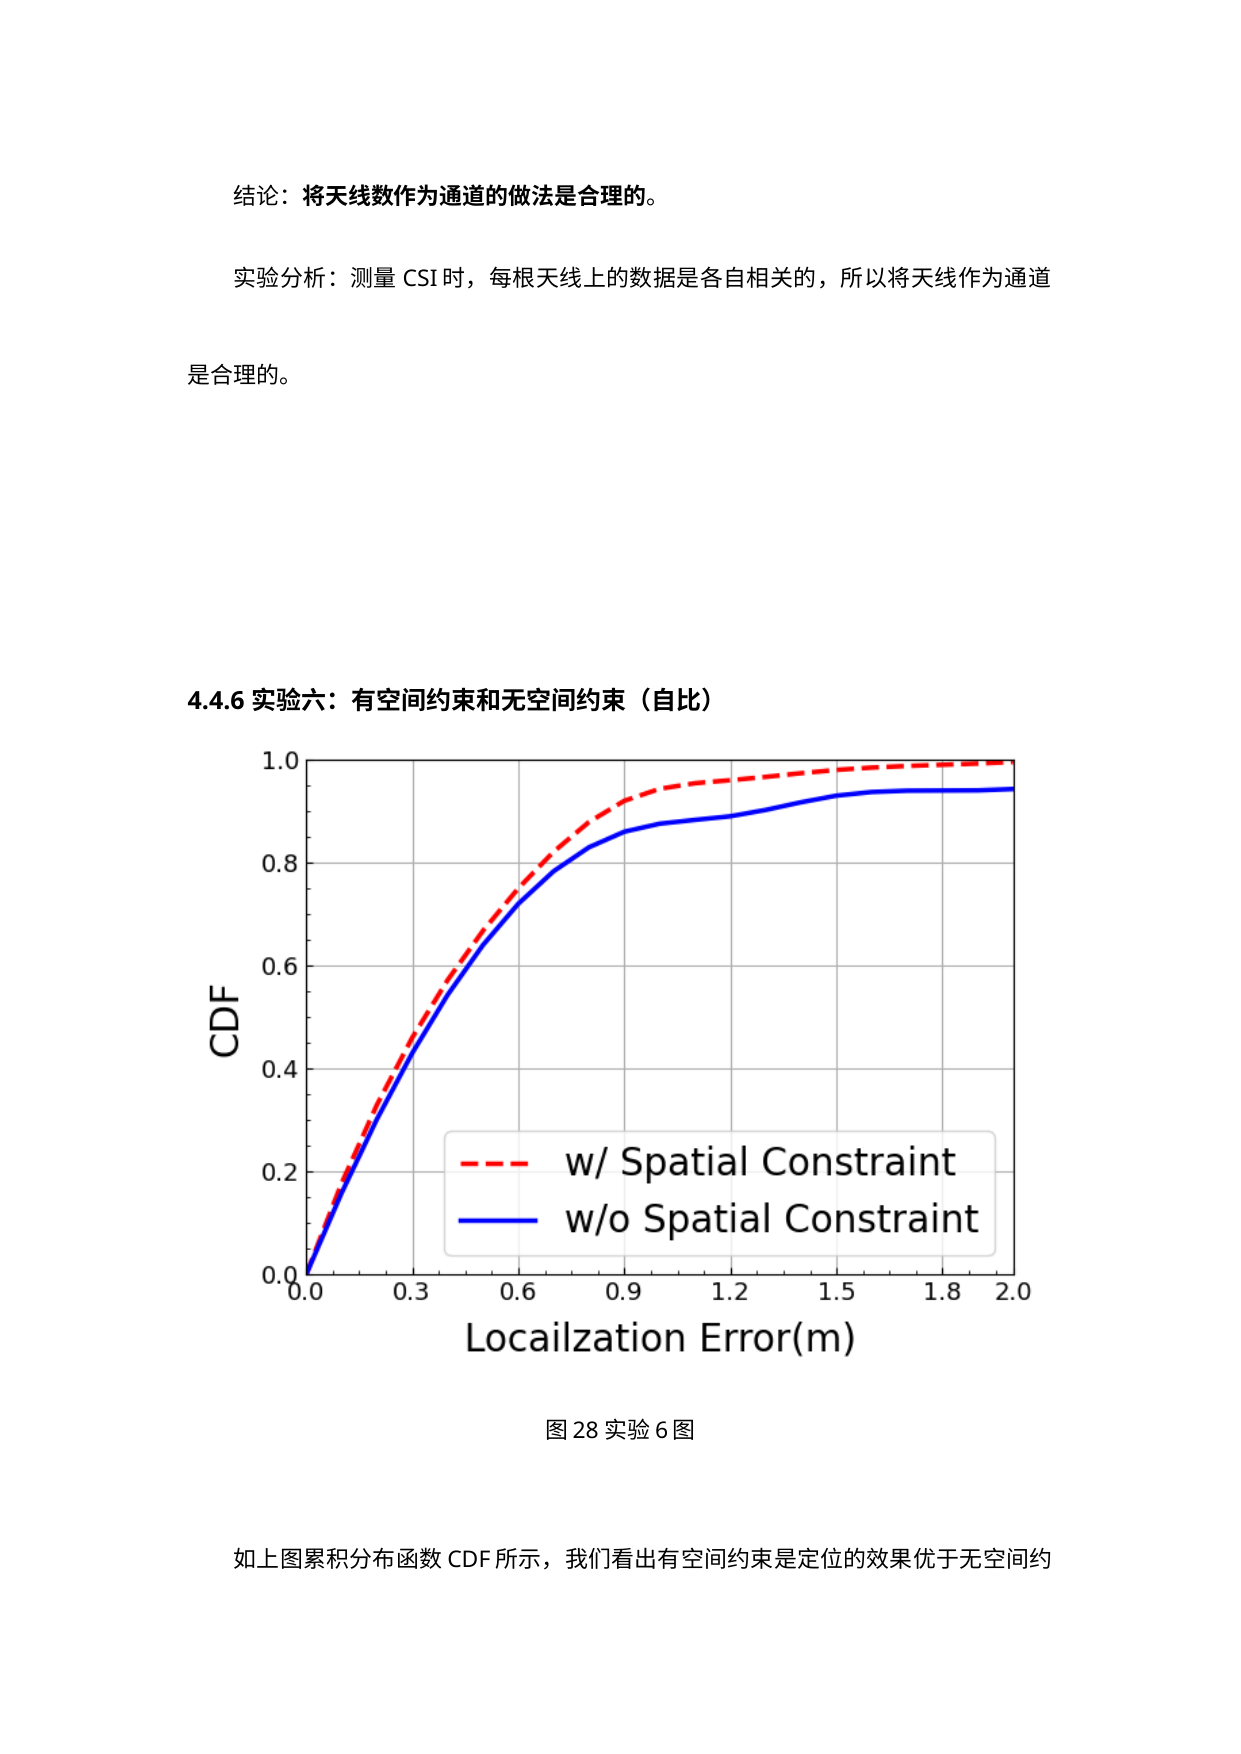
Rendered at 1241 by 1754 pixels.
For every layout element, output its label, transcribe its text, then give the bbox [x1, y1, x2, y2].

text 4.4.6 实验六：有空间约束和无空间约束（自比） [187, 666, 1053, 730]
text 实验分析：测量CSI时，每根天线上的数据是各自相关的，所以将天线作为通道是合理的。 [187, 243, 1053, 406]
text 结论：将天线数作为通道的做法是合理的。 [187, 162, 1053, 227]
picture [187, 730, 1053, 1380]
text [187, 1525, 1053, 1590]
text 图28 实验6图 [187, 1396, 1053, 1461]
